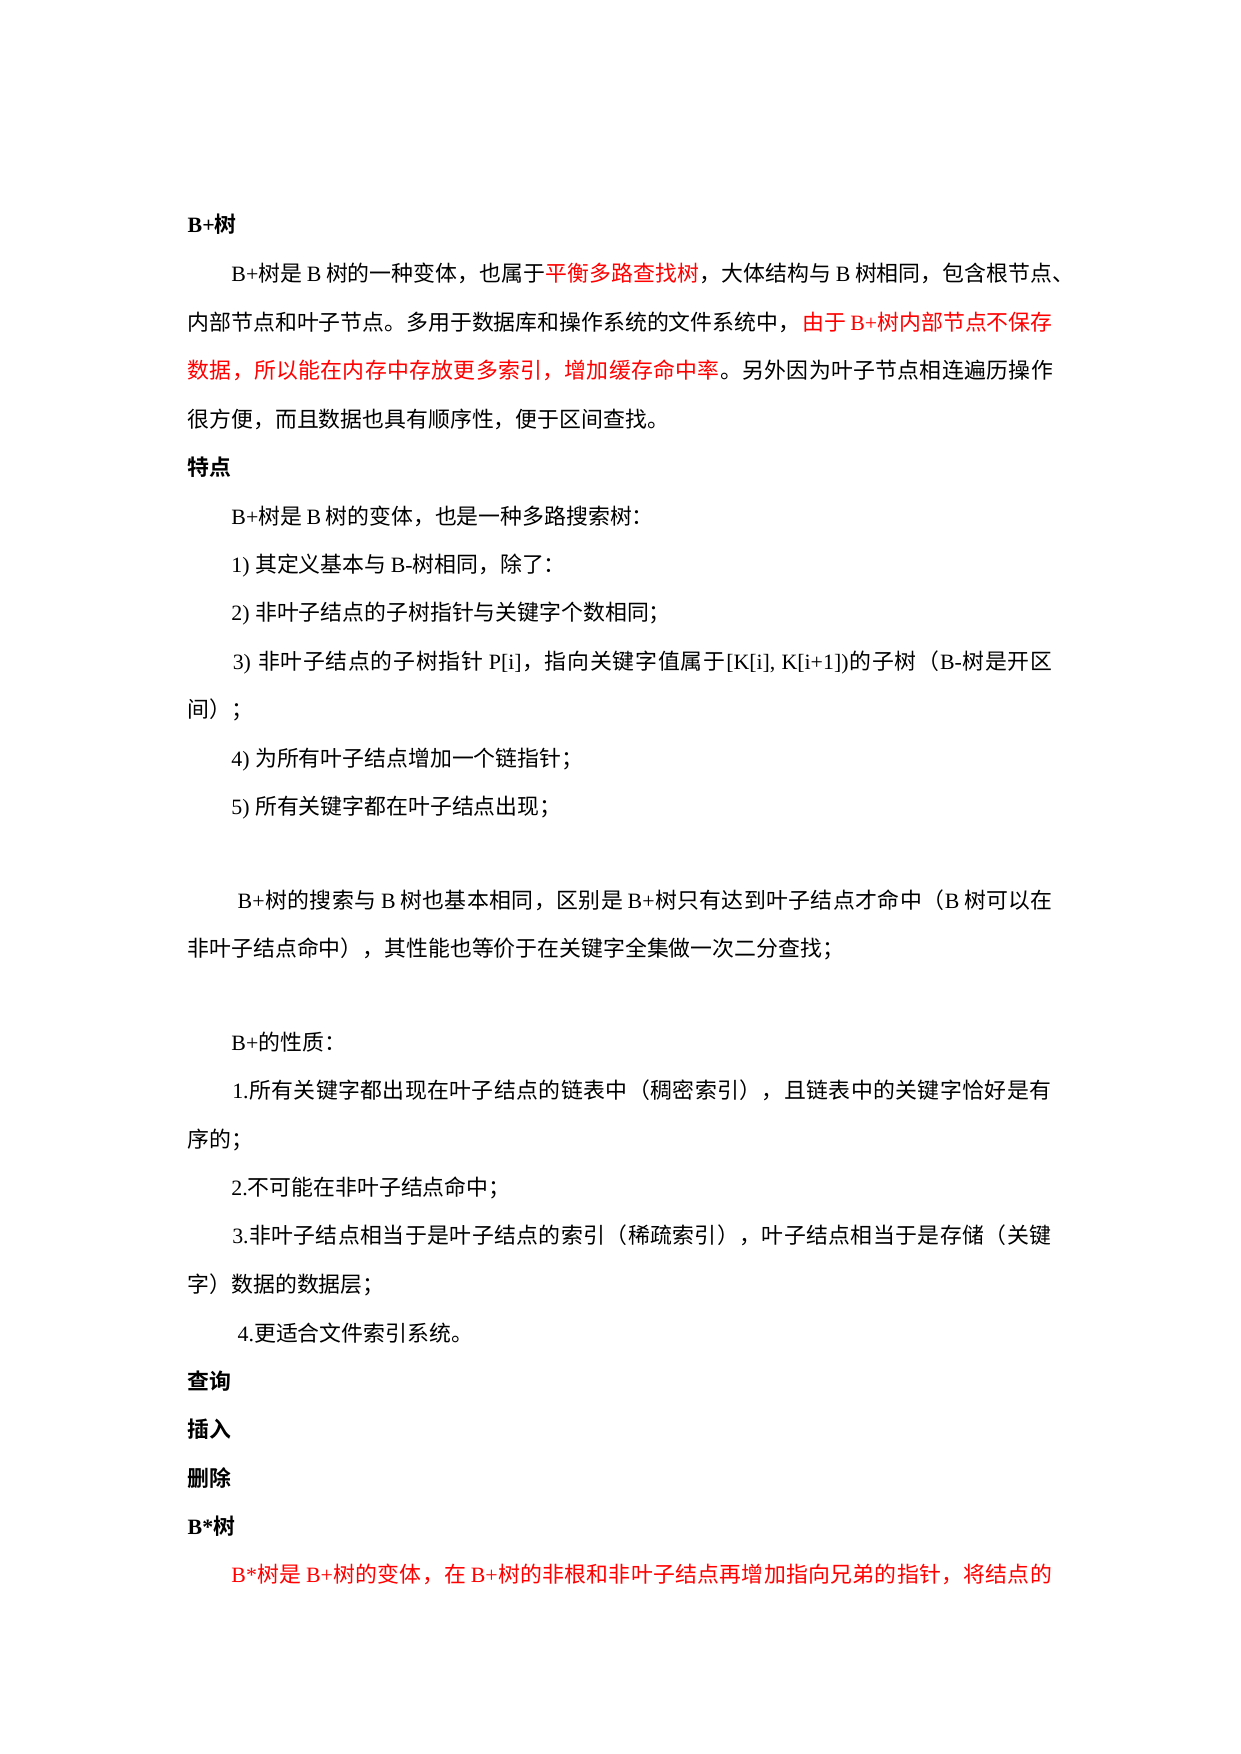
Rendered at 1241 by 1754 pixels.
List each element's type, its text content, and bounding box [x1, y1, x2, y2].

subtitle B+树 [187, 207, 1053, 239]
text 1.所有关键字都出现在叶子结点的链表中（稠密索引），且链表中的关键字恰好是有序的； [187, 1073, 1053, 1154]
text 2) 非叶子结点的子树指针与关键字个数相同； [187, 595, 1053, 627]
text B+树是B树的一种变体，也属于平衡多路查找树，大体结构与B树相同，包含根节点、内部节点和叶子节点。多用于数据库和操作系统的文件系统中，由于B+树内部节点不保存数据，所以能在内存中存放更多索引，增加缓存命中率。另外因为叶子节点相连遍历操作很方便，而且数据也具有顺序性，便于区间查找。 [187, 255, 1053, 434]
subtitle 查询 [187, 1363, 1053, 1396]
text 1) 其定义基本与B-树相同，除了： [187, 547, 1053, 579]
subtitle 特点 [187, 450, 1053, 482]
text 2.不可能在非叶子结点命中； [187, 1170, 1053, 1202]
text 4) 为所有叶子结点增加一个链指针； [187, 740, 1053, 773]
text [187, 1557, 1053, 1589]
text 5) 所有关键字都在叶子结点出现； [187, 789, 1053, 821]
text 4.更适合文件索引系统。 [187, 1315, 1053, 1348]
subtitle 删除 [187, 1460, 1053, 1493]
text 3.非叶子结点相当于是叶子结点的索引（稀疏索引），叶子结点相当于是存储（关键字）数据的数据层； [187, 1218, 1053, 1299]
text B+的性质： [187, 1024, 1053, 1057]
subtitle B*树 [187, 1508, 1053, 1541]
text B+树是B树的变体，也是一种多路搜索树： [187, 498, 1053, 531]
subtitle 插入 [187, 1412, 1053, 1444]
text B+树的搜索与B树也基本相同，区别是B+树只有达到叶子结点才命中（B树可以在非叶子结点命中），其性能也等价于在关键字全集做一次二分查找； [187, 882, 1053, 963]
text 3) 非叶子结点的子树指针P[i]，指向关键字值属于[K[i], K[i+1])的子树（B-树是开区间）； [187, 643, 1053, 724]
